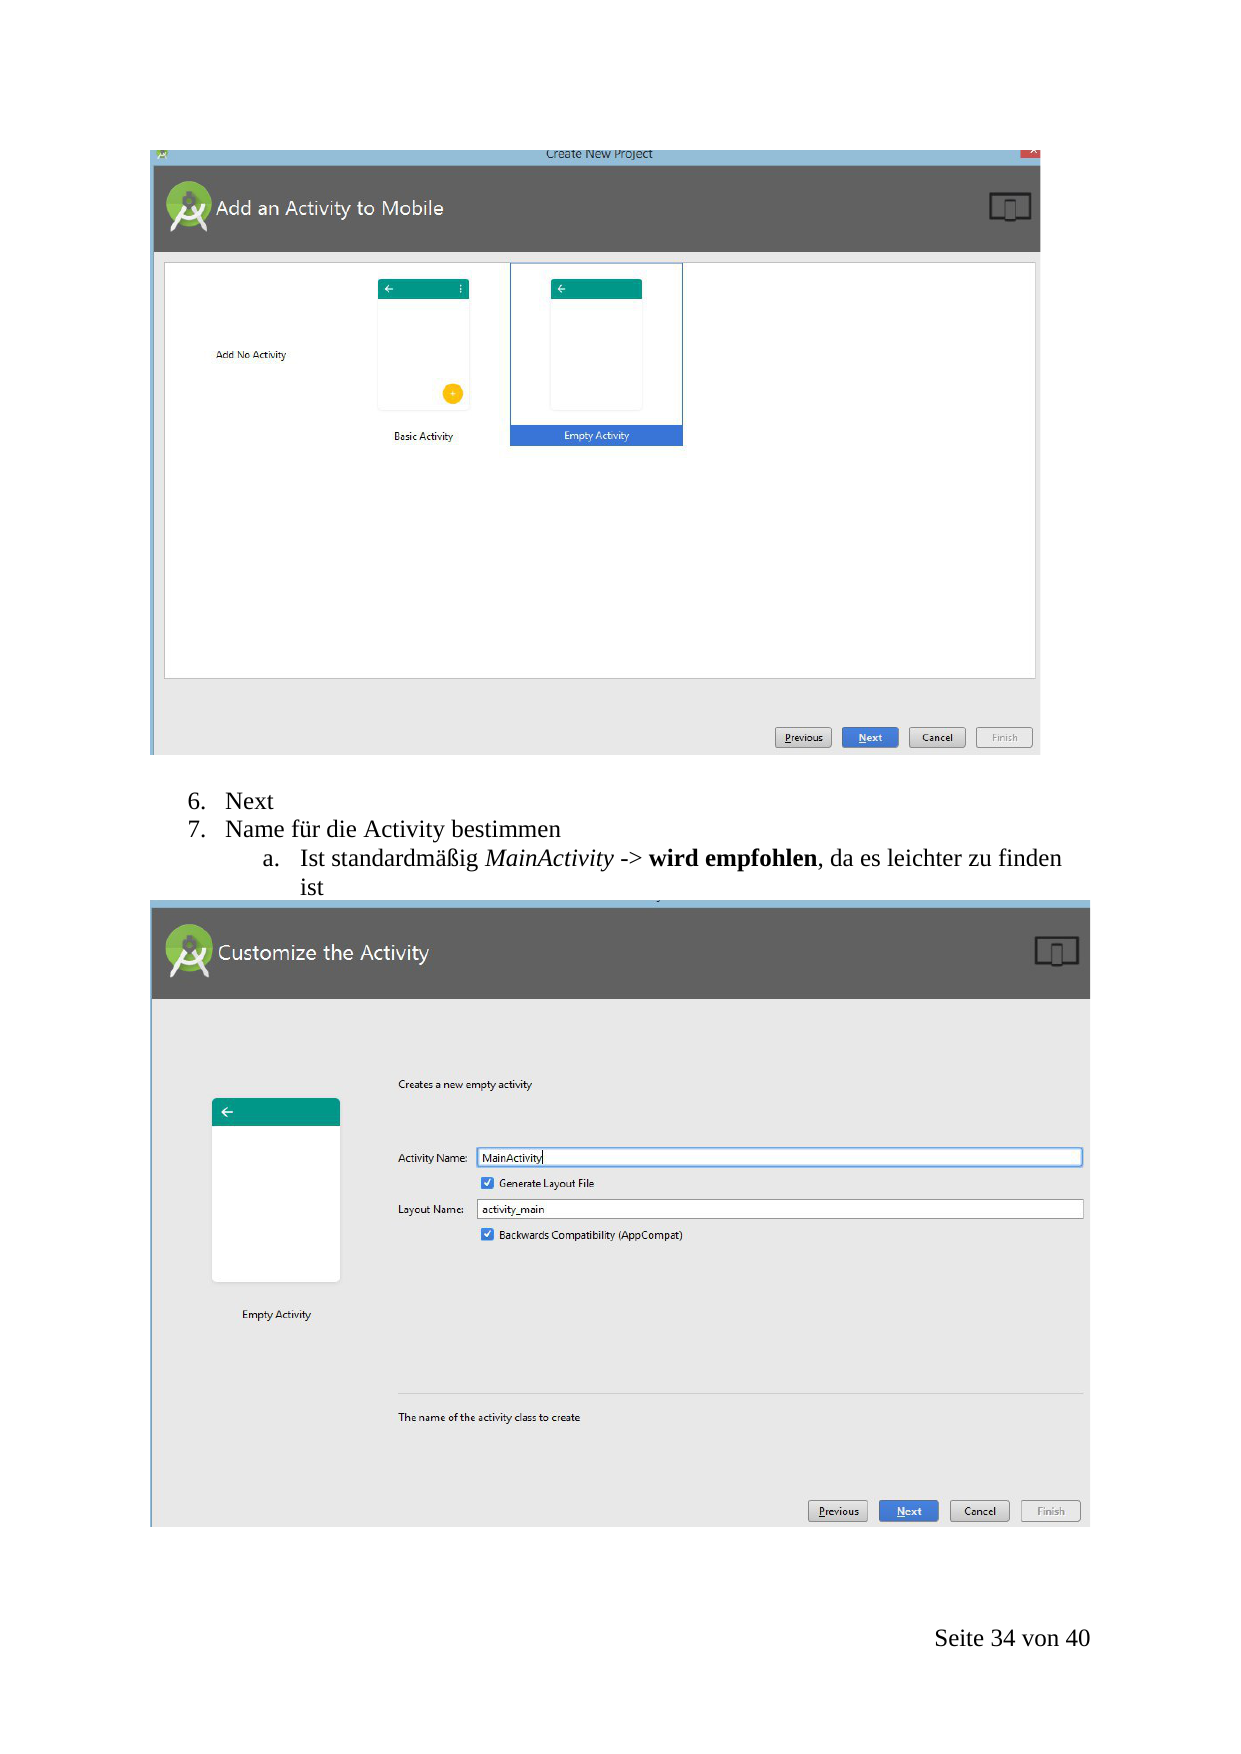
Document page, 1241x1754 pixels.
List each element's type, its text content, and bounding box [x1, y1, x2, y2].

list Next [187, 786, 1090, 814]
list Ist standardmäßig MainActivity -> wird empfohlen, da es leichter zu finden ist [262, 843, 1090, 900]
picture [150, 900, 1091, 1527]
picture [150, 150, 1041, 755]
list Name für die Activity bestimmen [187, 814, 1090, 843]
